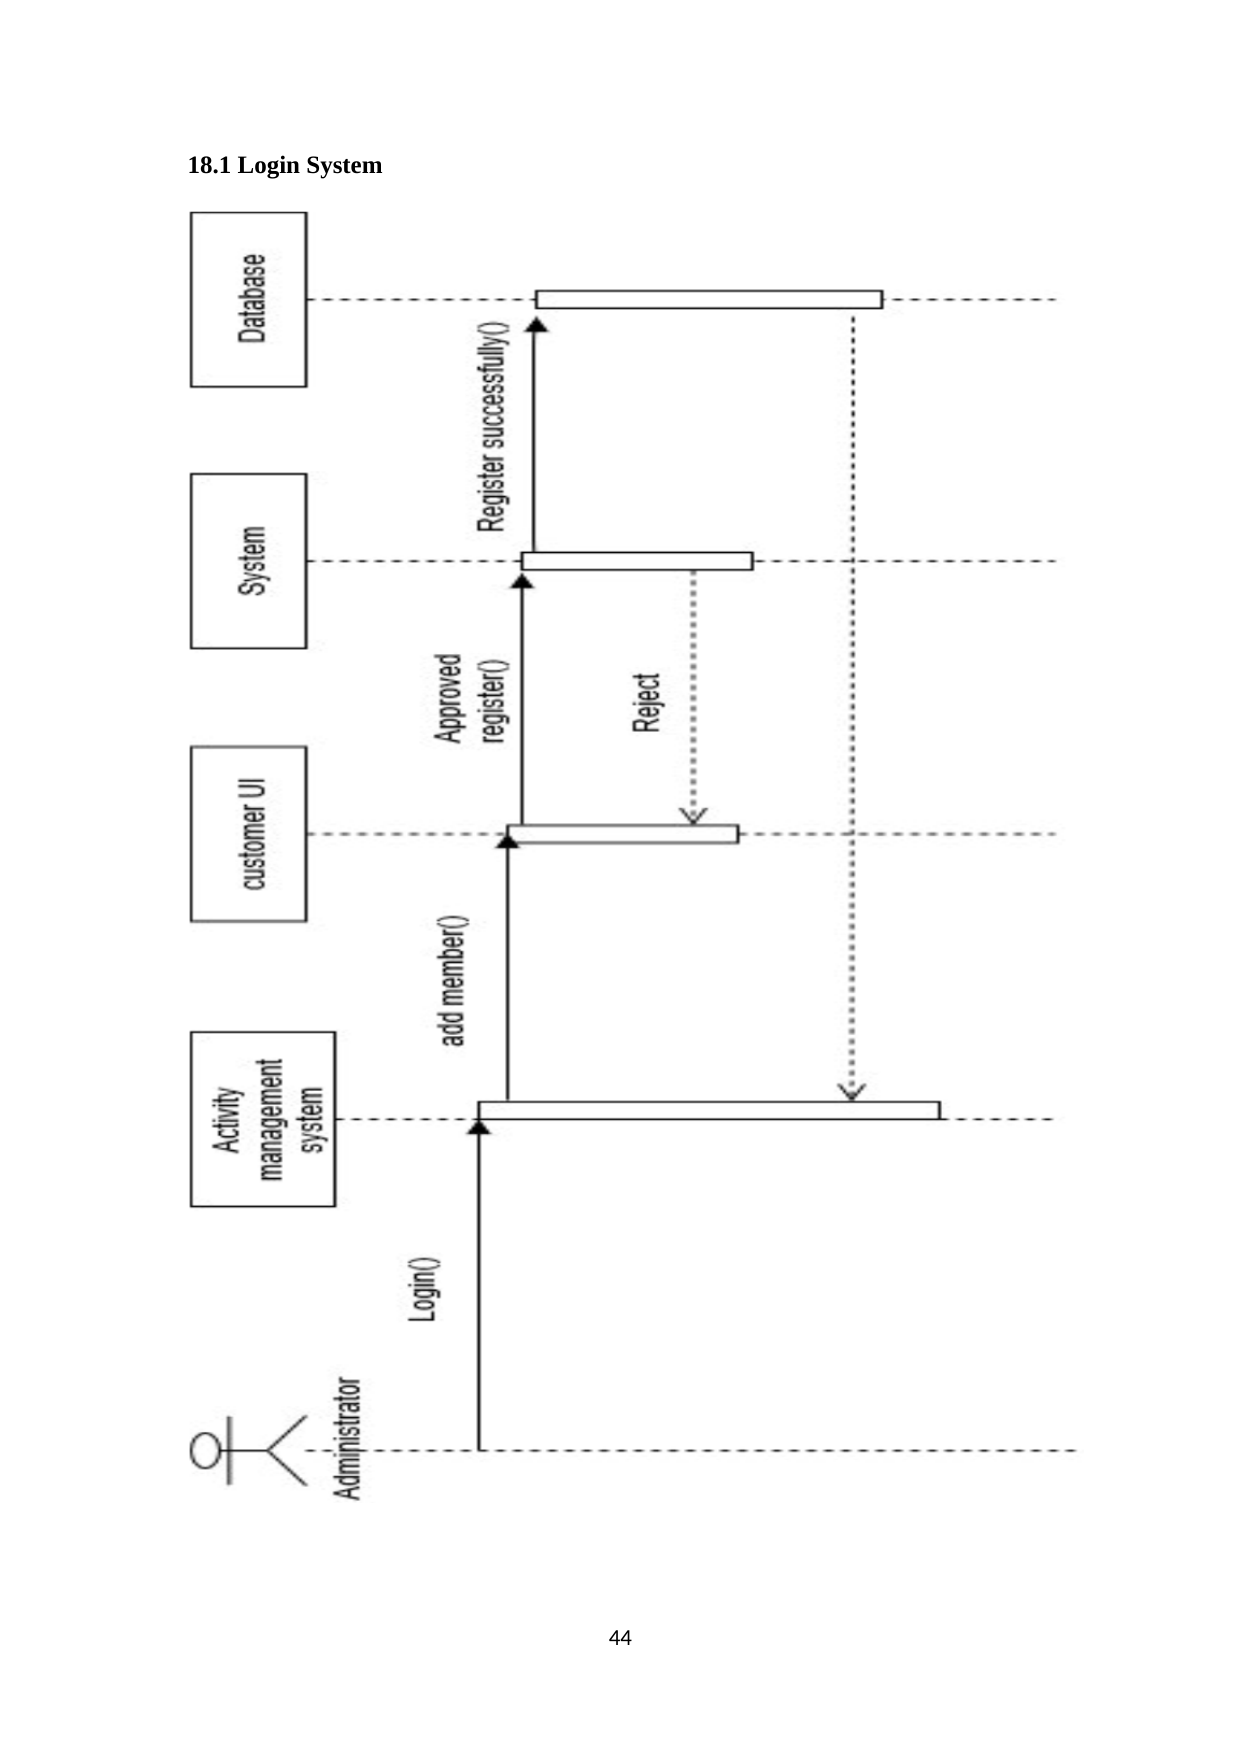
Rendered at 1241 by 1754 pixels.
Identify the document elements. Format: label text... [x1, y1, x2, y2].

text 18.1 Login System [187, 150, 1053, 179]
picture [191, 213, 1084, 1503]
